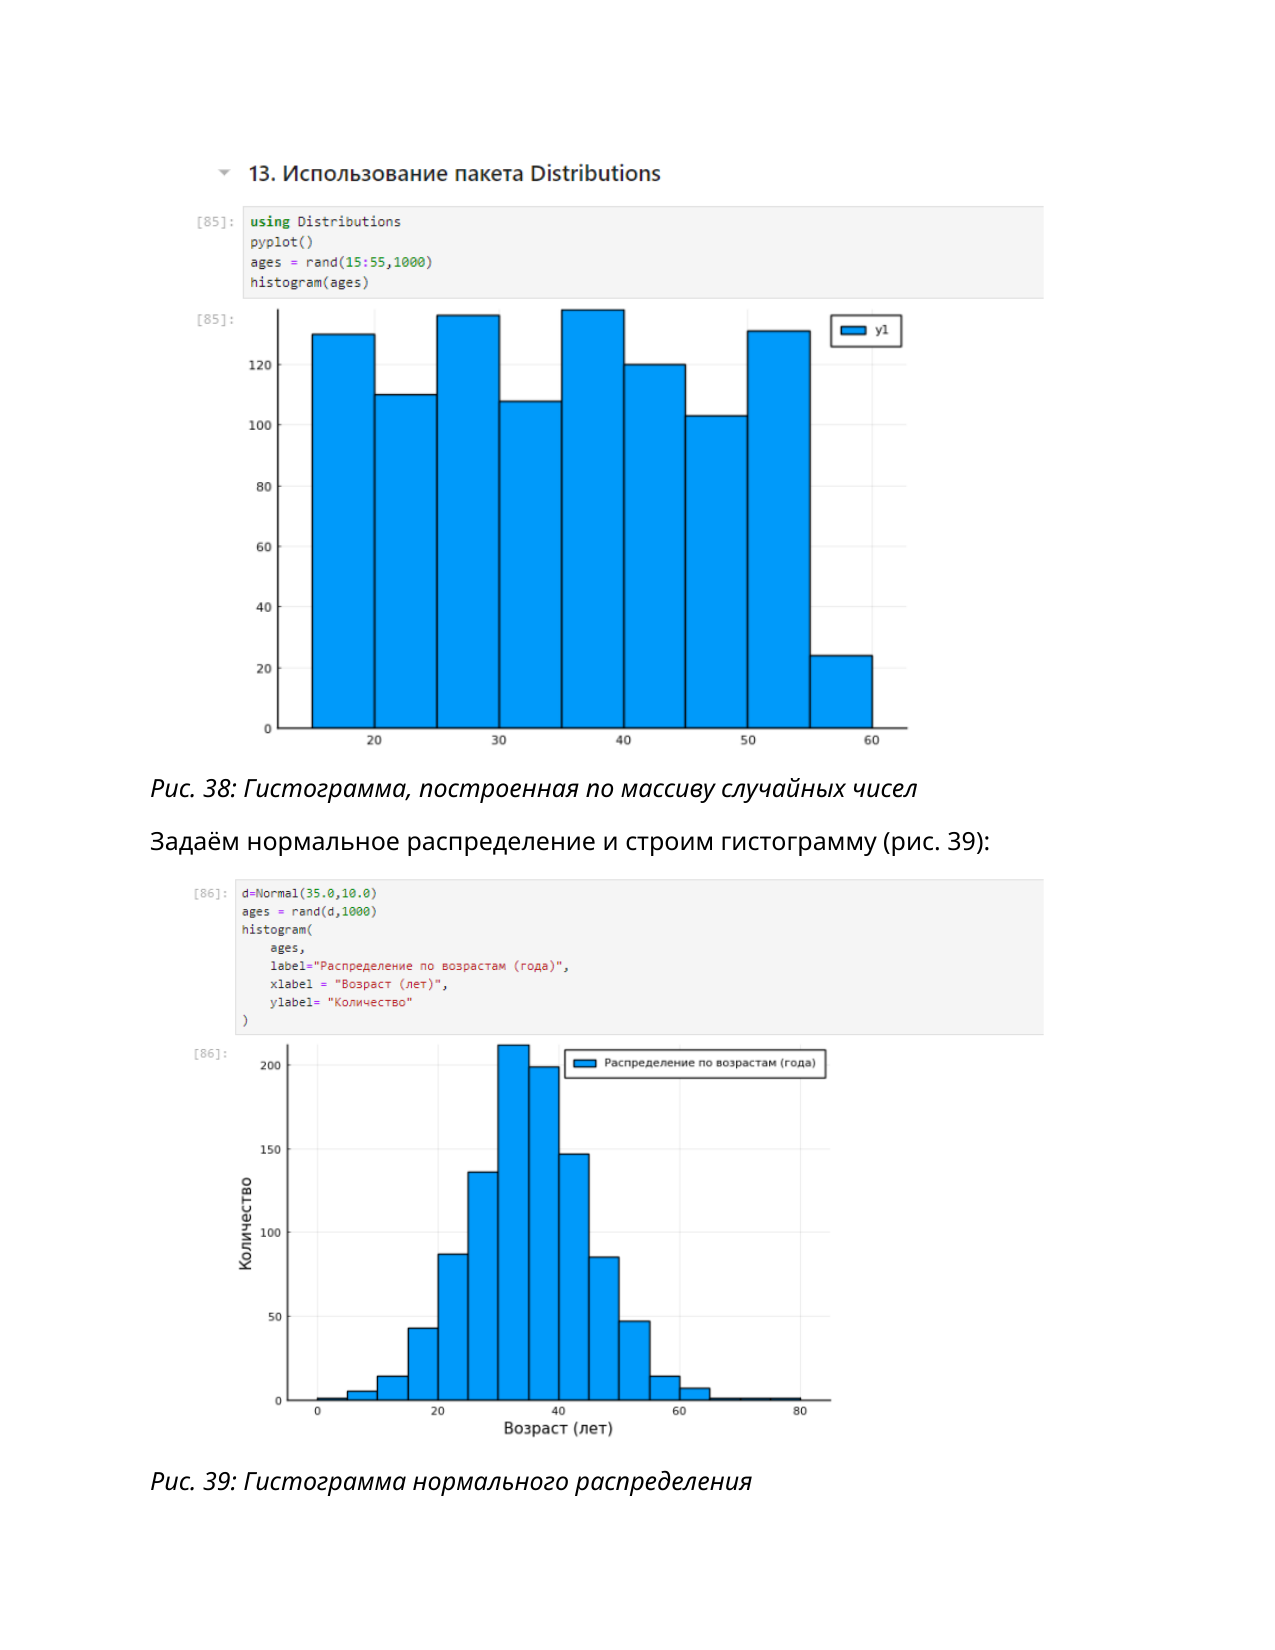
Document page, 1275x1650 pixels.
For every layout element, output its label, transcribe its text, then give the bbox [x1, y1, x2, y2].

text Задаём нормальное распределение и строим гистограмму (рис. 39): [150, 823, 1125, 857]
text Рис. 38: Гистограмма, построенная по массиву случайных чисел [150, 770, 1125, 804]
picture [168, 876, 1044, 1443]
text Рис. 39: Гистограмма нормального распределения [150, 1463, 1125, 1497]
picture [168, 150, 1044, 750]
